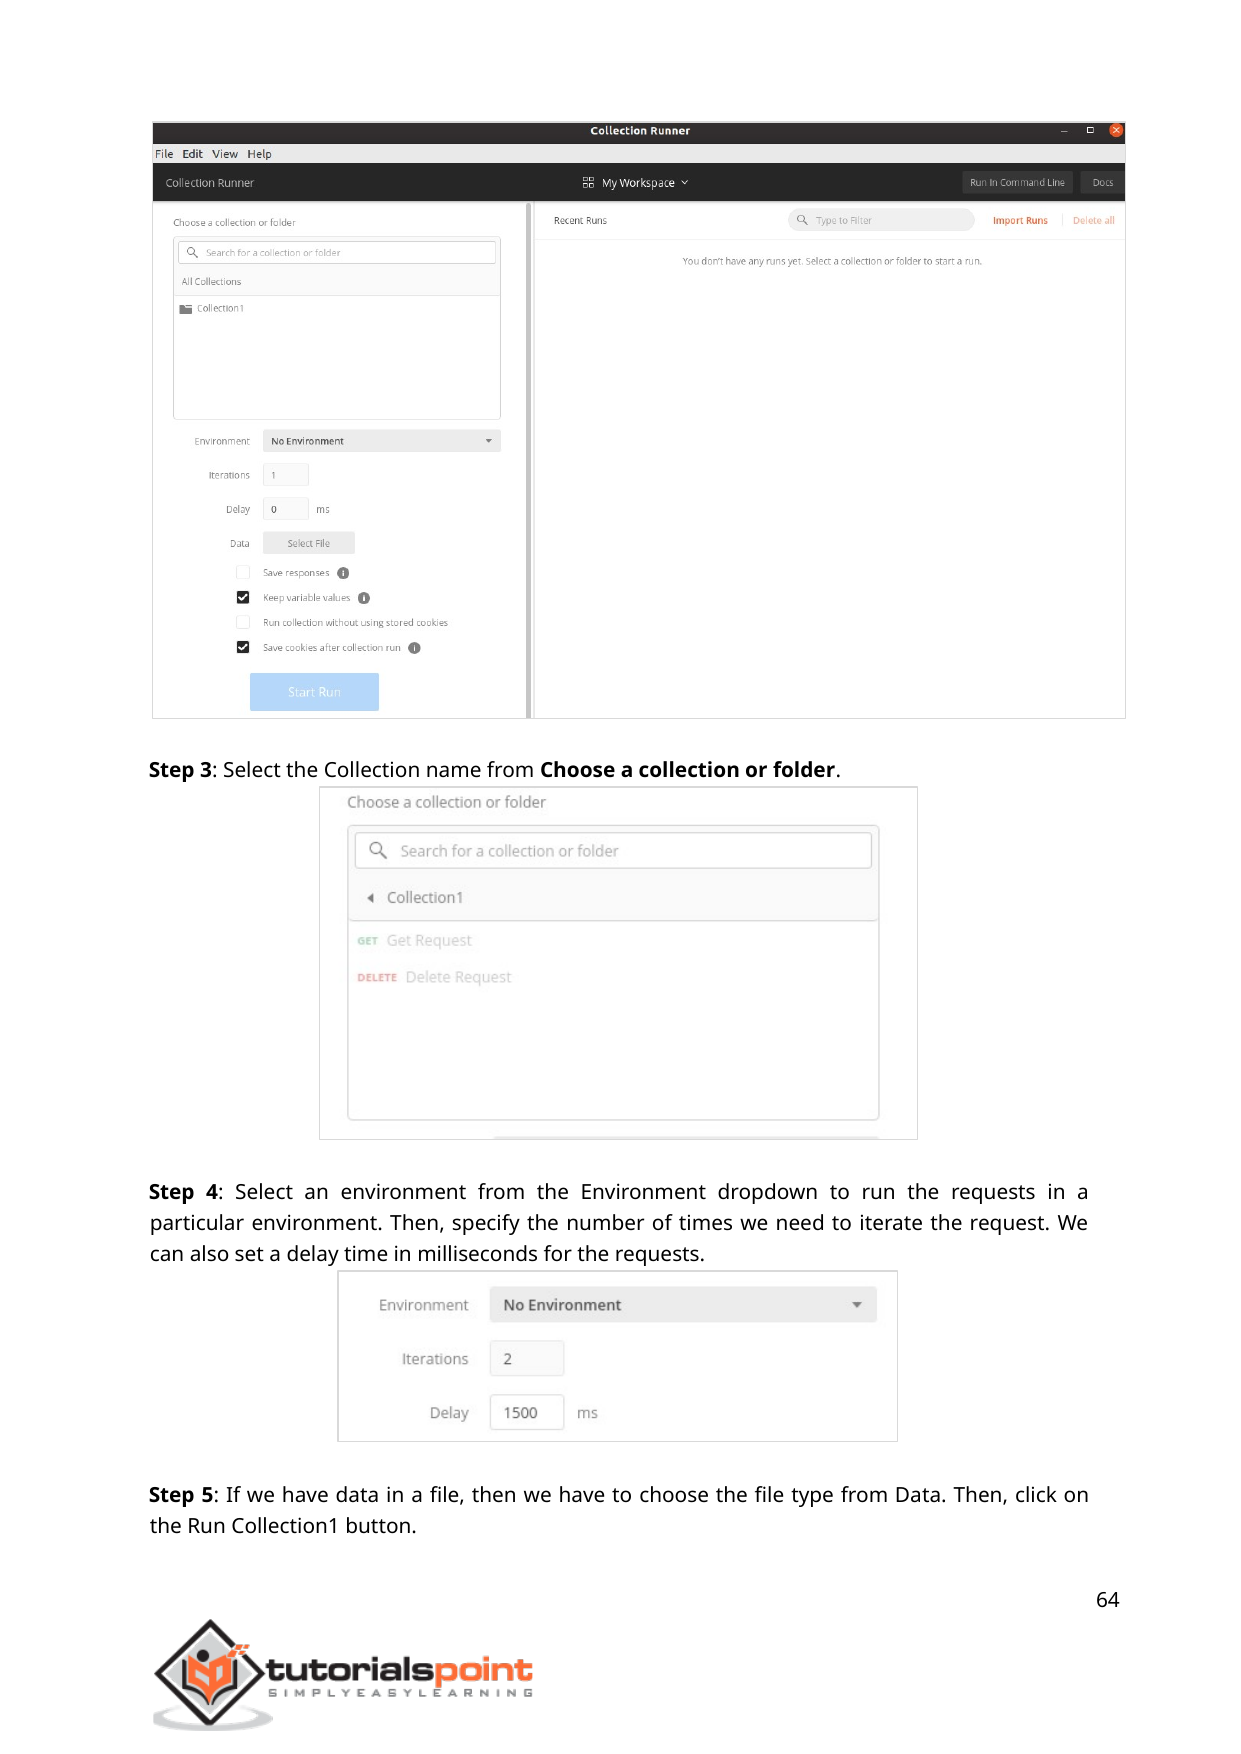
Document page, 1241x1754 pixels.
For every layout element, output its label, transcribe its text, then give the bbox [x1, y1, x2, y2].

text Step 4: Select an environment from the Environment dropdown to run the requests in a particular environment. Then, specify the number of times we need to iterate the request. We can also set a delay time in milliseconds for the requests. [148, 1177, 1090, 1268]
text Step 3: Select the Collection name from Choose a collection or folder. [148, 756, 1090, 784]
picture [153, 123, 1125, 718]
picture [320, 788, 917, 1139]
picture [339, 1272, 897, 1441]
picture [153, 1619, 533, 1731]
text Step 5: If we have data in a file, then we have to choose the file type from Data. Then, click on the Run Collection1 button. [148, 1480, 1090, 1540]
